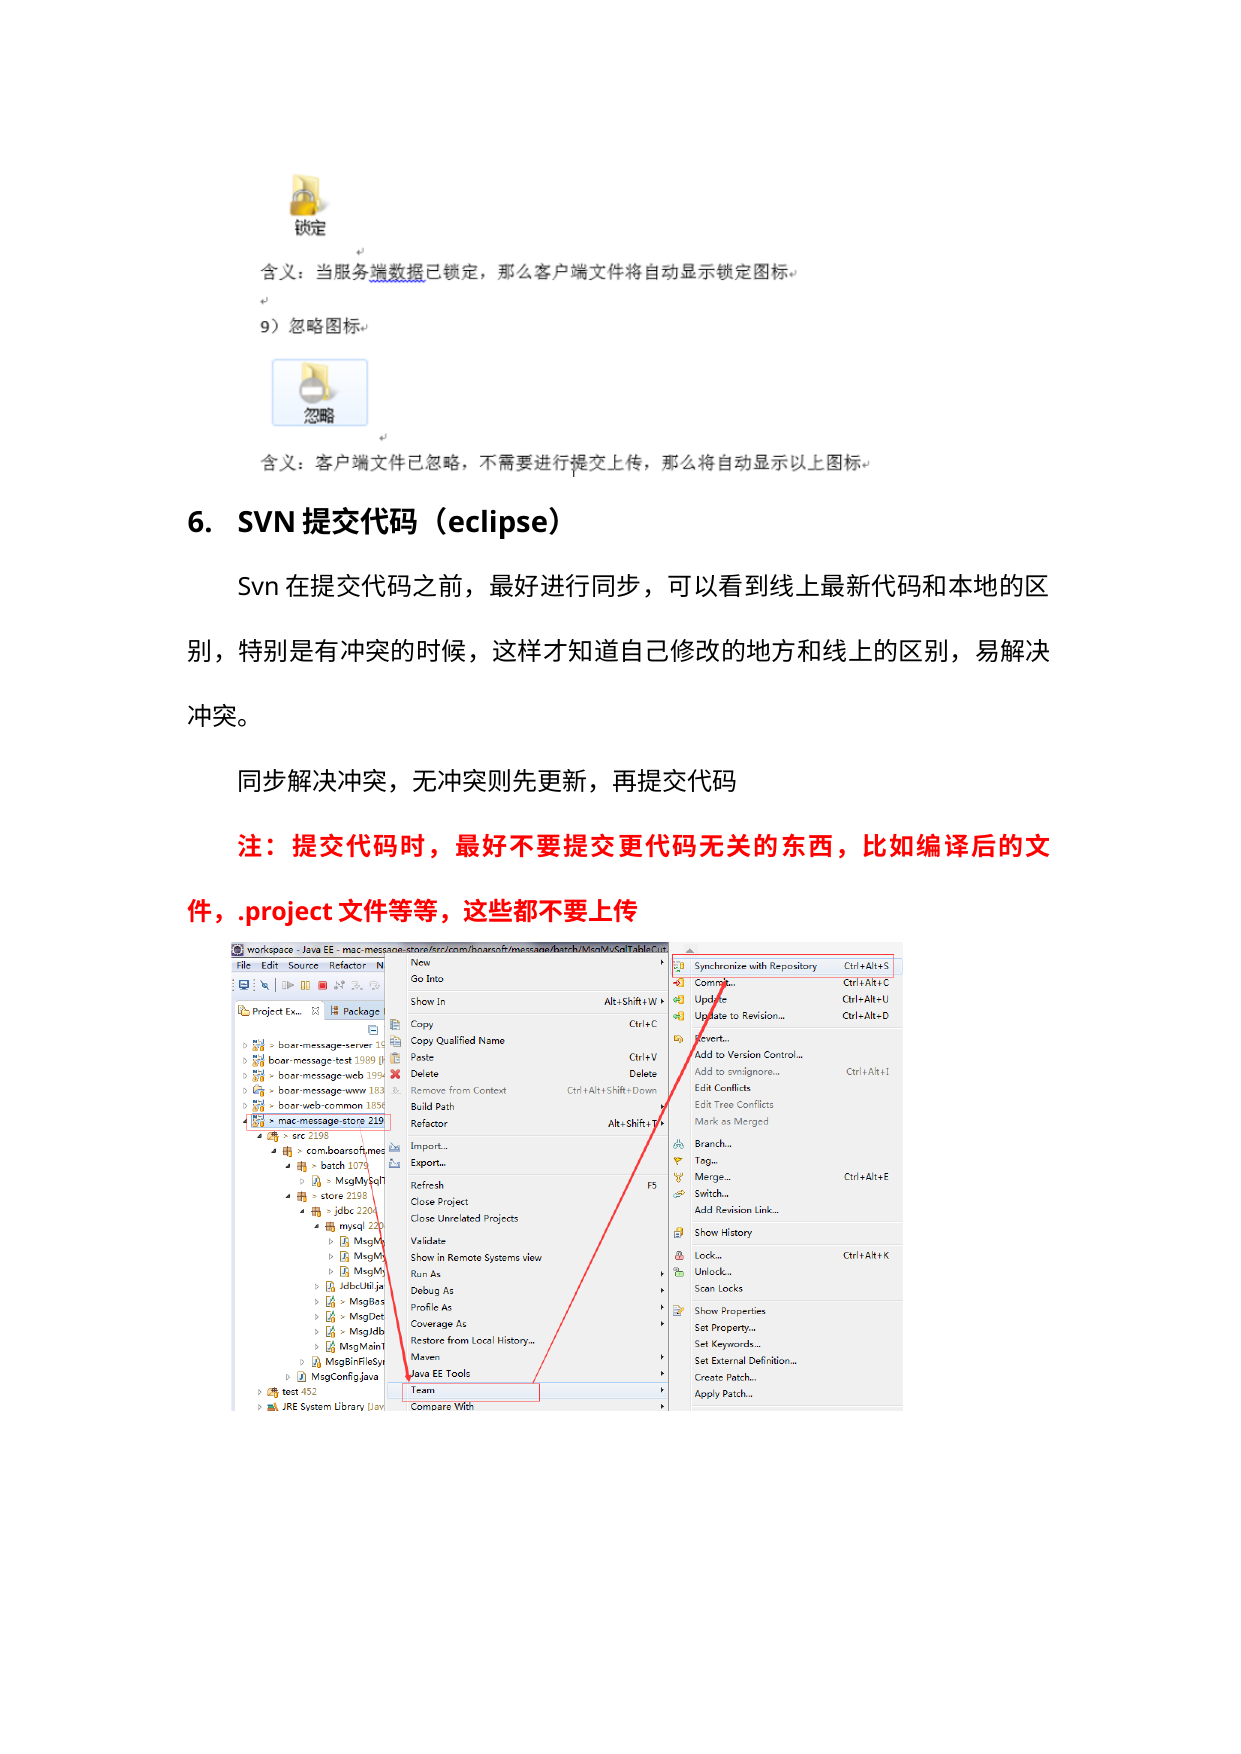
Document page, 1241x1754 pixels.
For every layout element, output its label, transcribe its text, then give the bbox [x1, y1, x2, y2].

list SVN提交代码（eclipse） [187, 487, 1053, 552]
list Svn在提交代码之前，最好进行同步，可以看到线上最新代码和本地的区别，特别是有冲突的时候，这样才知道自己修改的地方和线上的区别，易解决冲突。 [187, 552, 1053, 747]
picture [231, 162, 870, 477]
picture [231, 942, 903, 1411]
list 注：提交代码时，最好不要提交更代码无关的东西，比如编译后的文件，.project文件等等，这些都不要上传 [187, 812, 1053, 942]
list 同步解决冲突，无冲突则先更新，再提交代码 [187, 747, 1053, 812]
